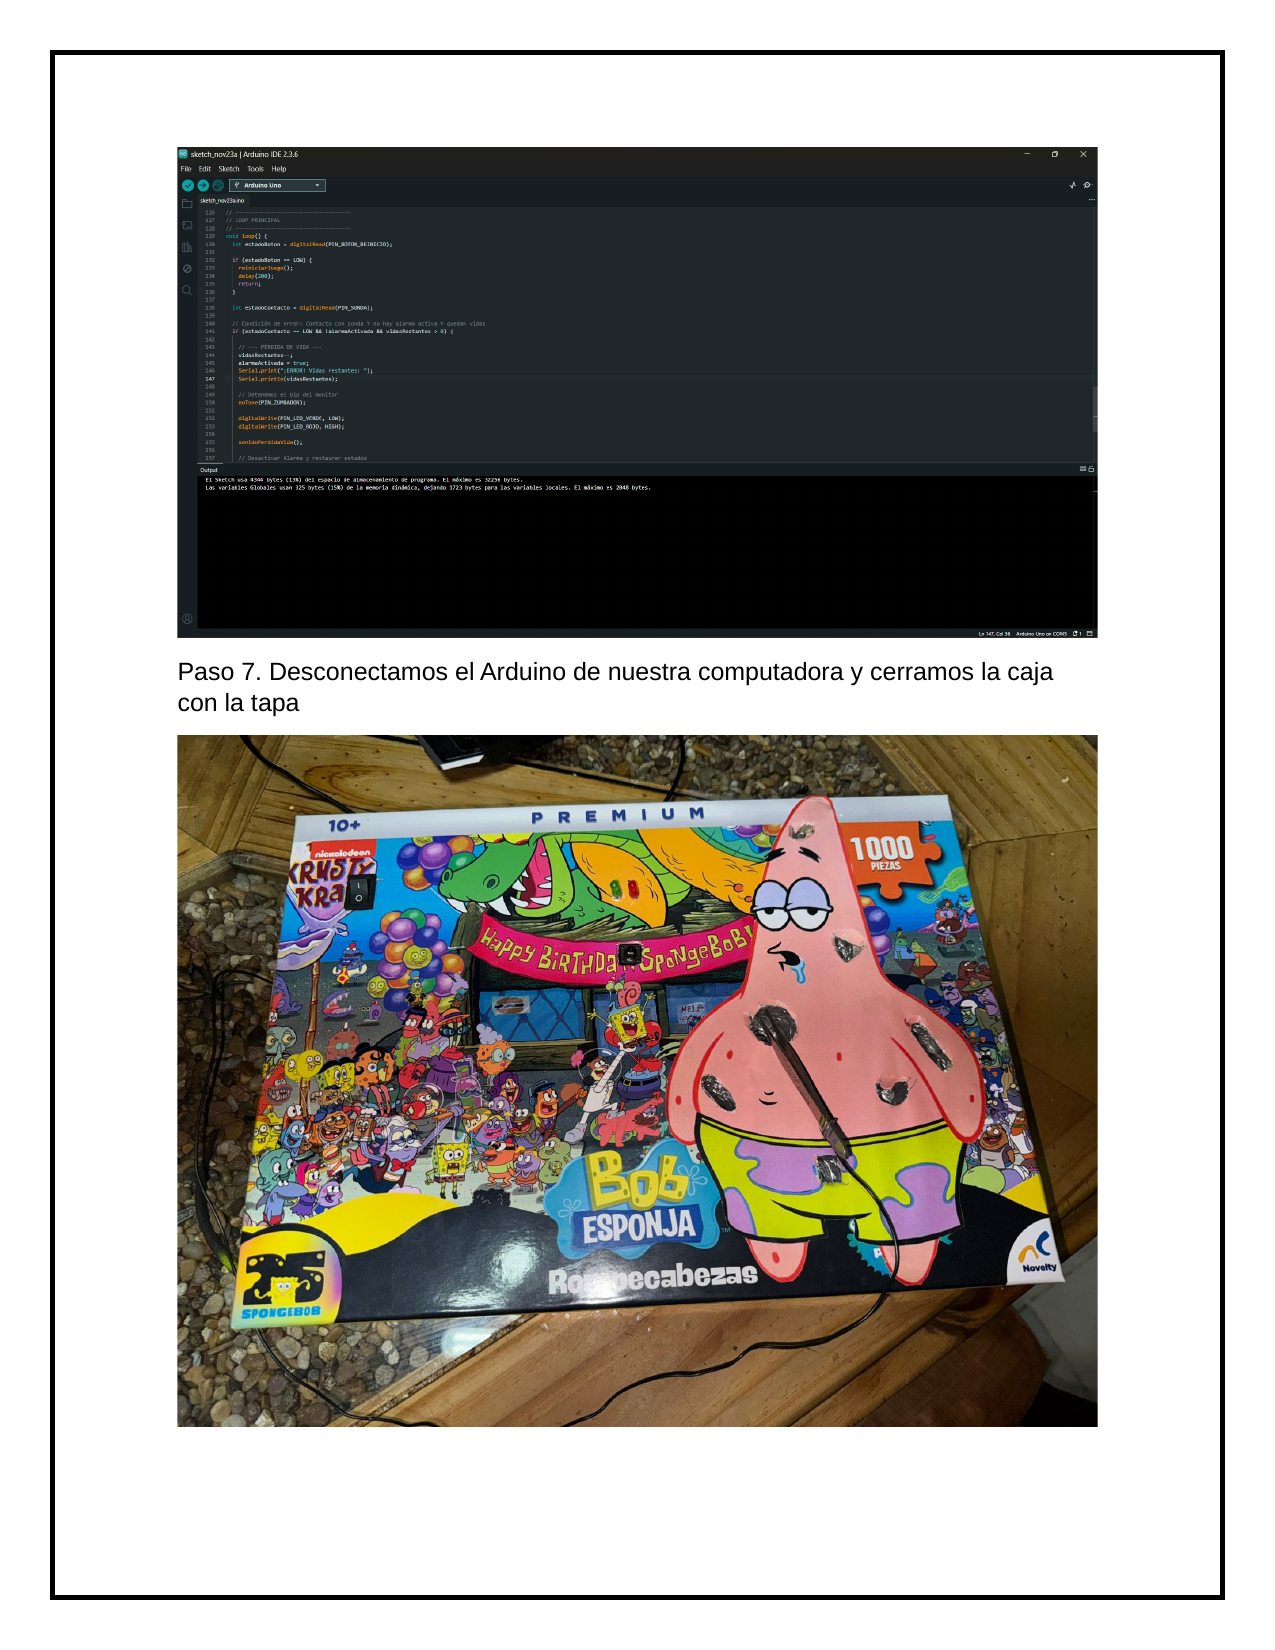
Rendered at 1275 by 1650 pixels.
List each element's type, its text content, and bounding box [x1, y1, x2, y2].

text Paso 7. Desconectamos el Arduino de nuestra computadora y cerramos la caja con la tapa [177, 657, 1098, 717]
picture [177, 147, 1098, 638]
picture [177, 735, 1098, 1427]
